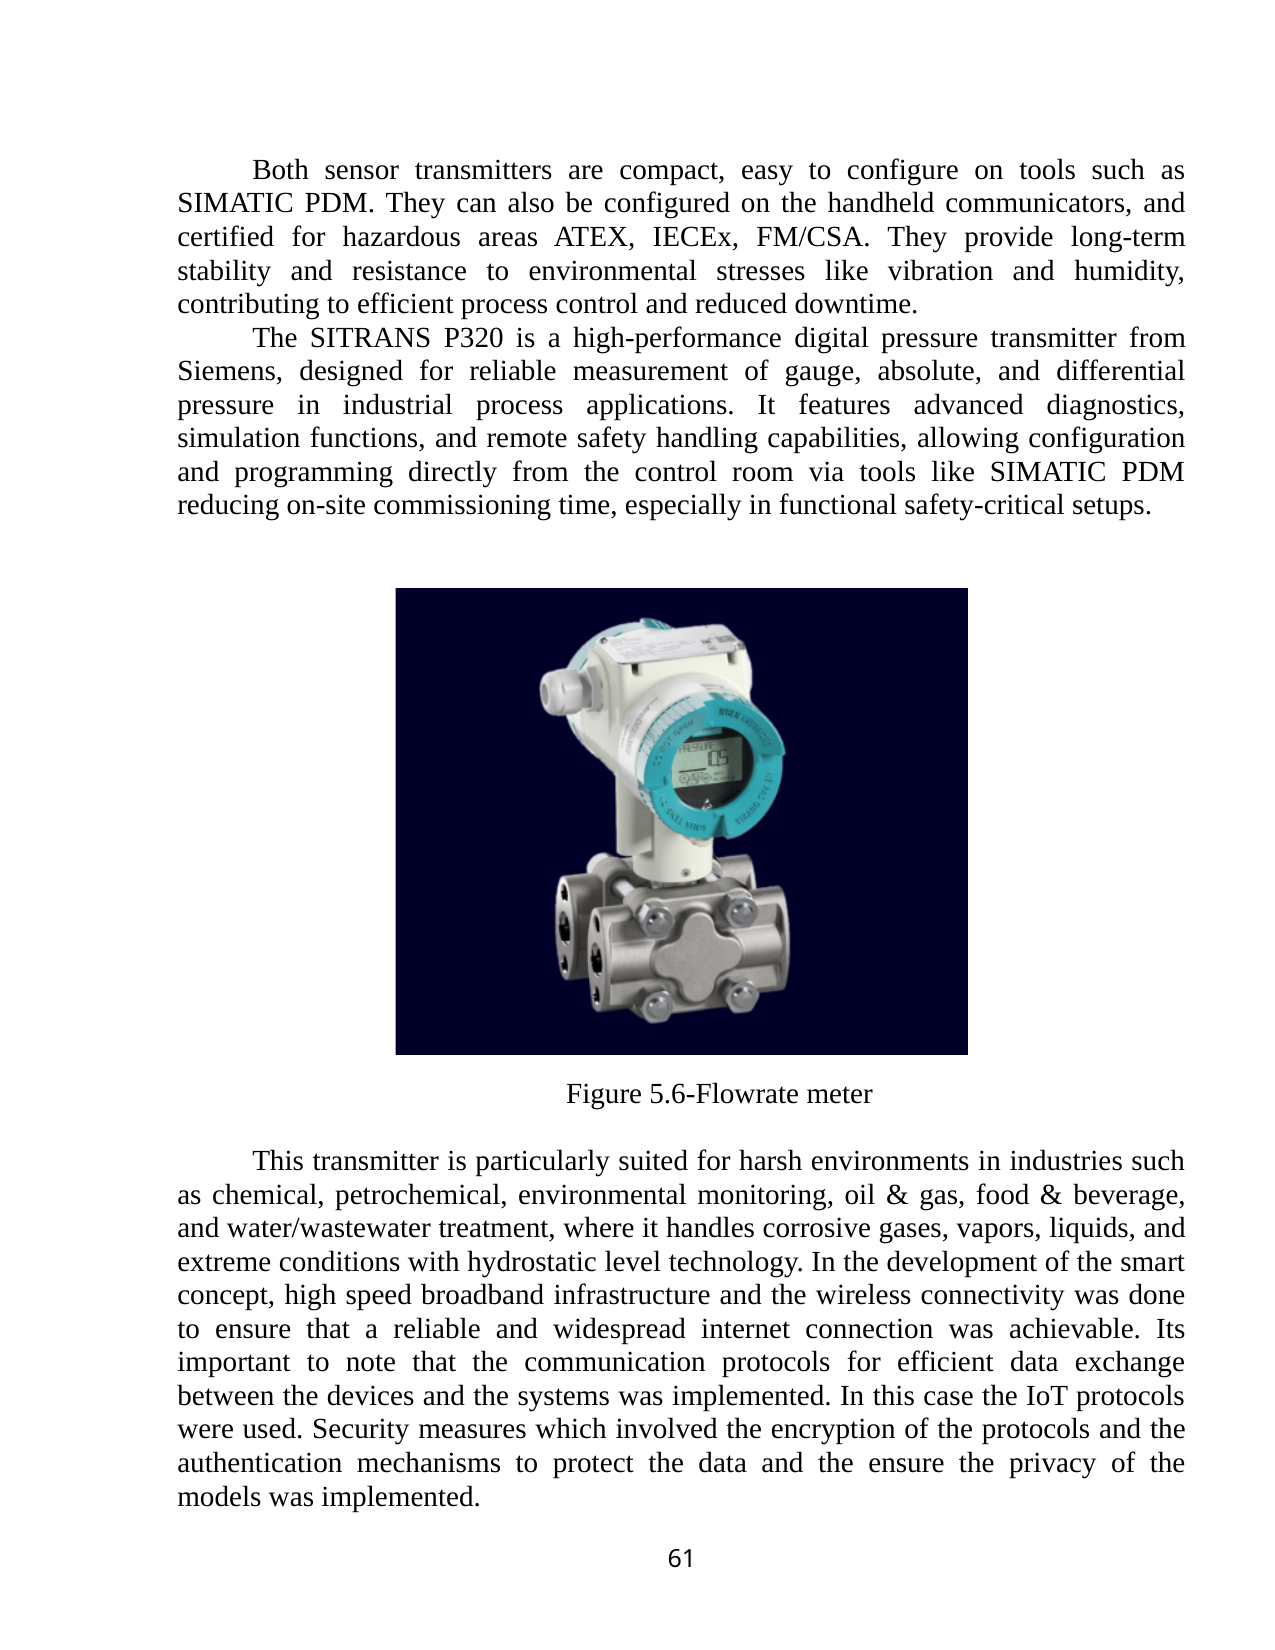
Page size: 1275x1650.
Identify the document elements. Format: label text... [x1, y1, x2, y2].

text This transmitter is particularly suited for harsh environments in industries such as chemical, petrochemical, environmental monitoring, oil & gas, food & beverage, and water/wastewater treatment, where it handles corrosive gases, vapors, liquids, and extreme conditions with hydrostatic level technology. In the development of the smart concept, high speed broadband infrastructure and the wireless connectivity was done to ensure that a reliable and widespread internet connection was achievable. Its important to note that the communication protocols for efficient data exchange between the devices and the systems was implemented. In this case the IoT protocols were used. Security measures which involved the encryption of the protocols and the authentication mechanisms to protect the data and the ensure the privacy of the models was implemented. [177, 1143, 1186, 1512]
text The SITRANS P320 is a high-performance digital pressure transmitter from Siemens, designed for reliable measurement of gauge, absolute, and differential pressure in industrial process applications. It features advanced diagnostics, simulation functions, and remote safety handling capabilities, allowing configuration and programming directly from the control room via tools like SIMATIC PDM reducing on-site commissioning time, especially in functional safety-critical setups. [177, 320, 1186, 521]
picture [395, 588, 968, 1055]
text Both sensor transmitters are compact, easy to configure on tools such as SIMATIC PDM. They can also be configured on the handheld communicators, and certified for hazardous areas ATEX, IECEx, FM/CSA. They provide long-term stability and resistance to environmental stresses like vibration and humidity, contributing to efficient process control and reduced downtime. [177, 152, 1186, 320]
text Figure 5.6-Flowrate meter [177, 1076, 1186, 1110]
